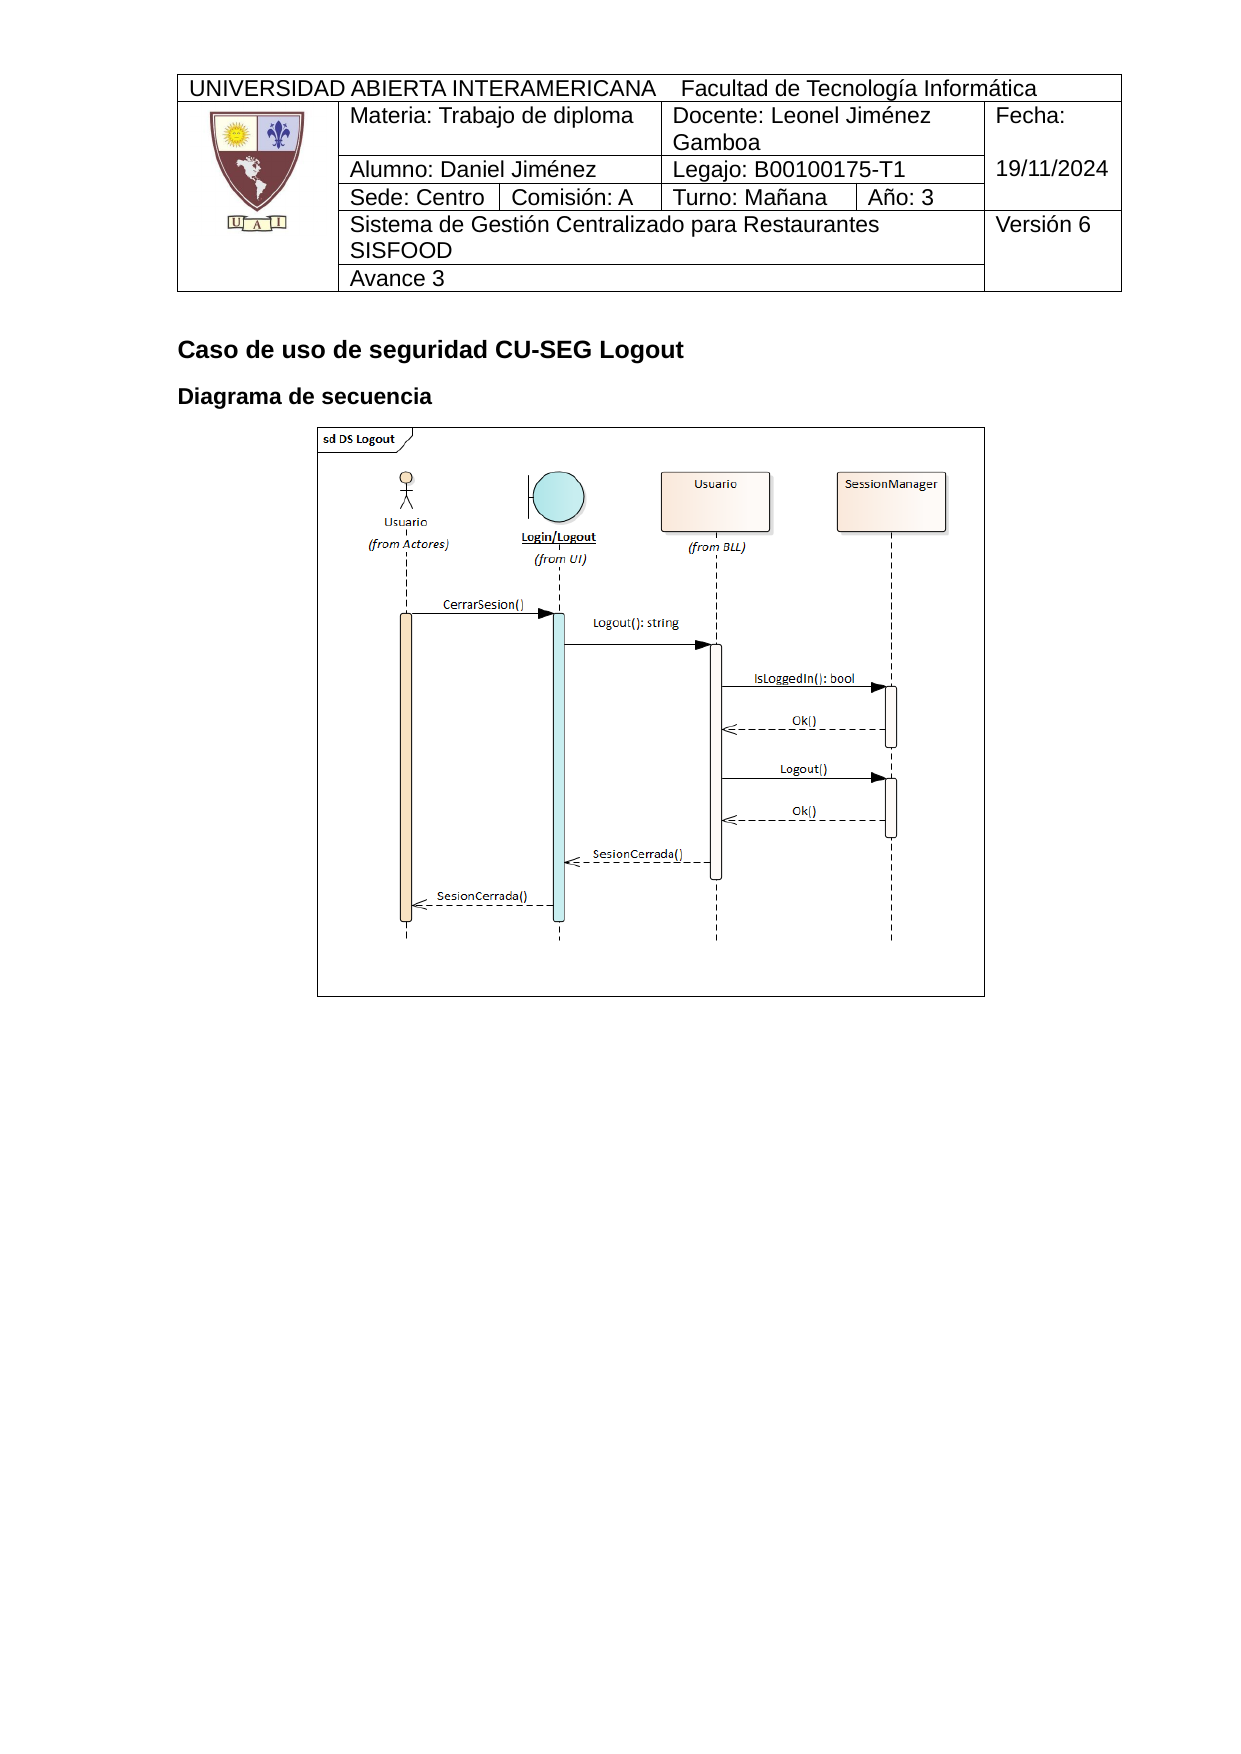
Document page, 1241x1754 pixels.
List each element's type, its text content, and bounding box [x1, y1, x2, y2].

picture [188, 102, 327, 236]
subtitle Caso de uso de seguridad CU-SEG Logout [177, 335, 1122, 364]
subtitle Diagrama de secuencia [177, 383, 1122, 409]
picture [309, 419, 990, 1003]
